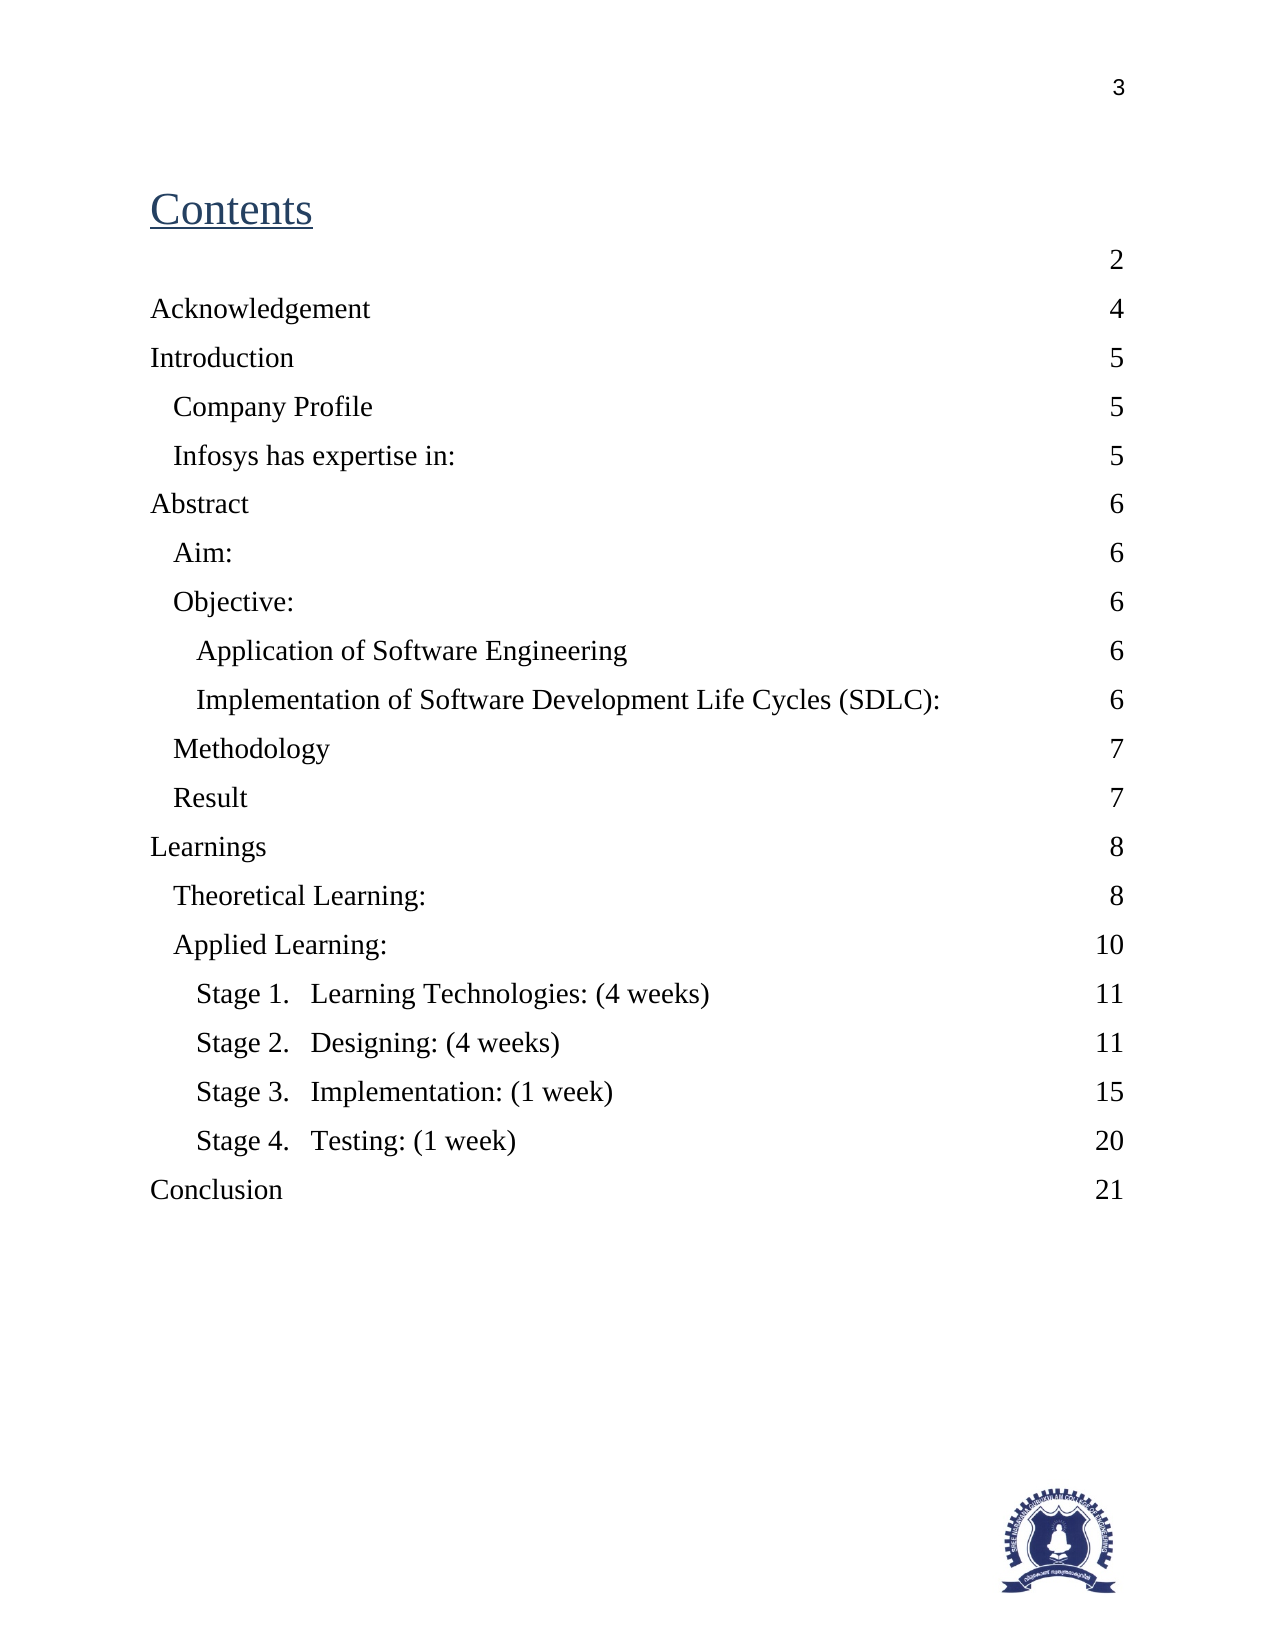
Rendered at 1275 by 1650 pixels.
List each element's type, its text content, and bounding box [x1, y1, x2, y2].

text Contents [150, 181, 1125, 234]
picture [992, 1479, 1125, 1605]
